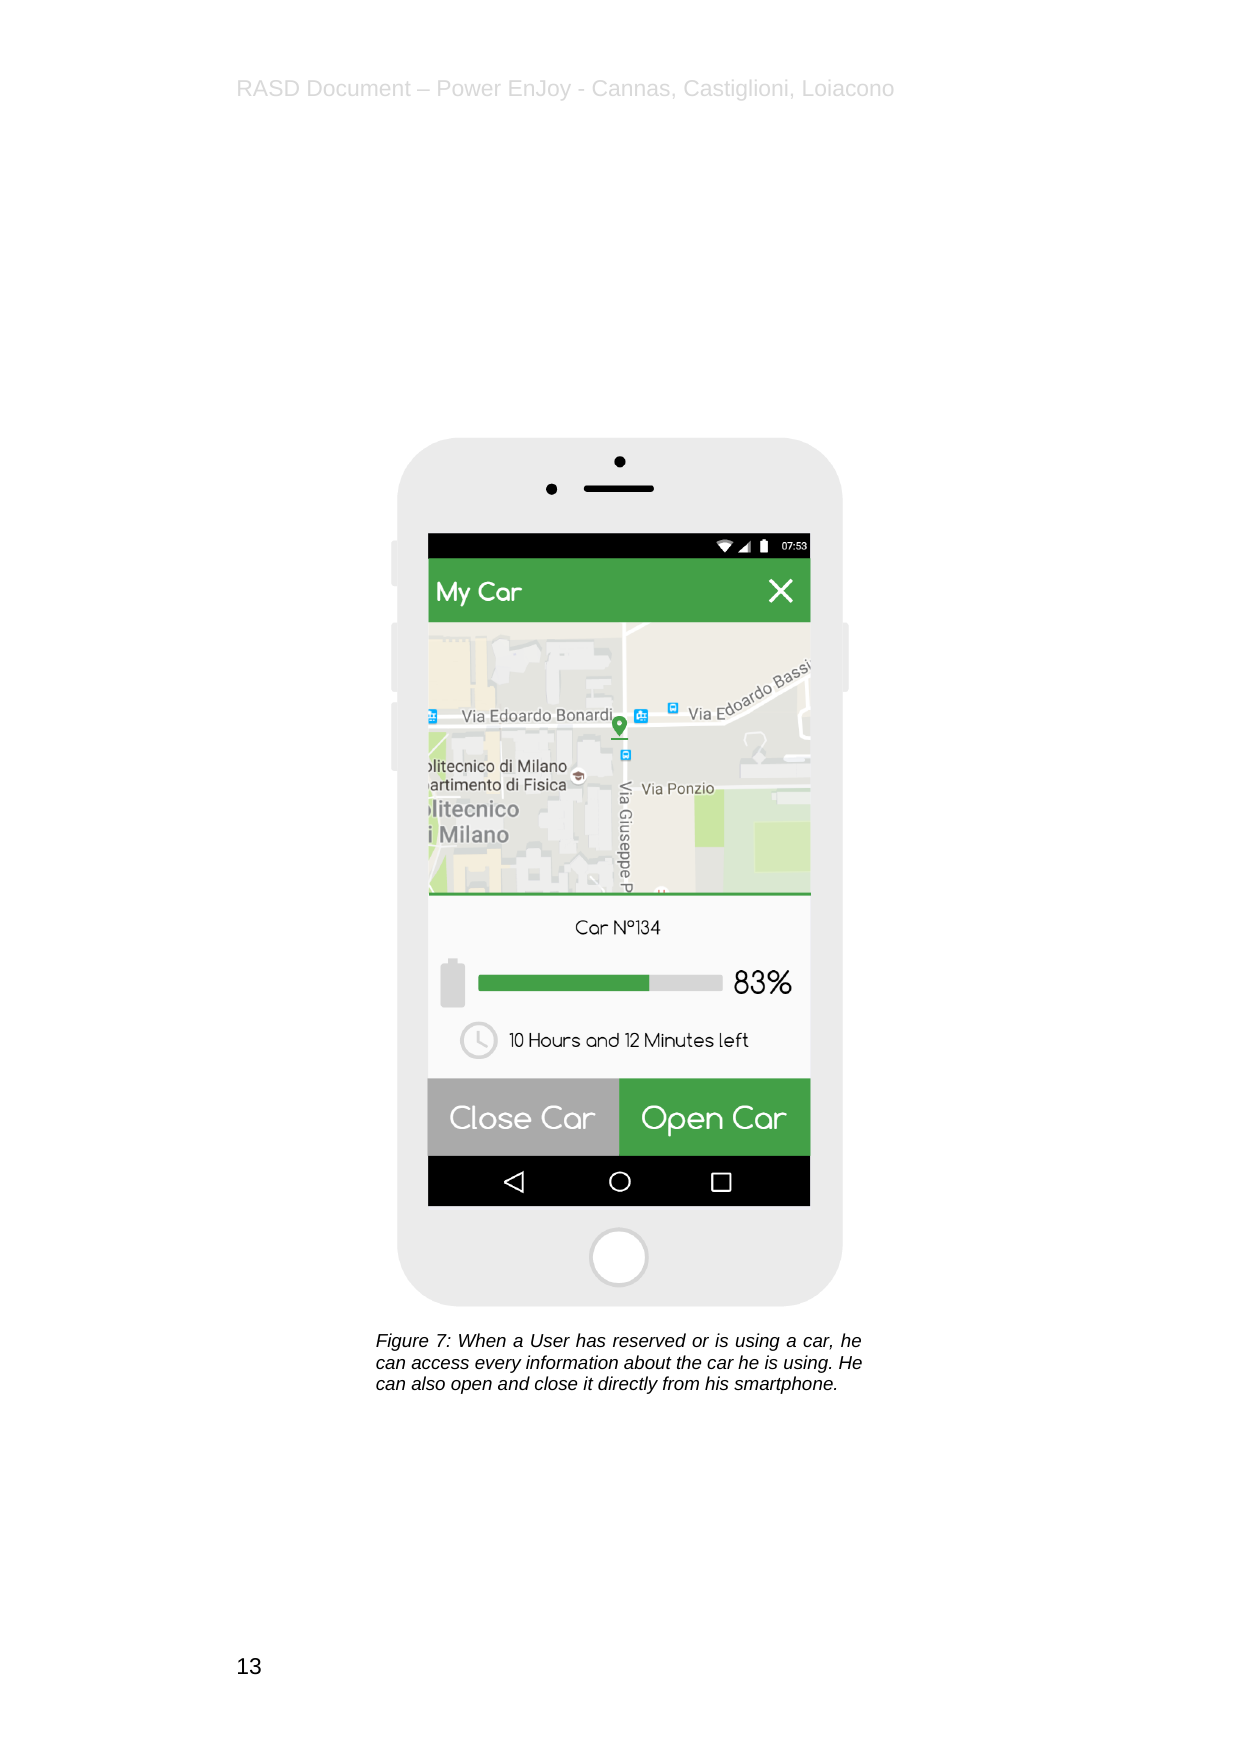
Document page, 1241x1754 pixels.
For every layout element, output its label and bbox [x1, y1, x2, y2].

picture [375, 434, 865, 1320]
